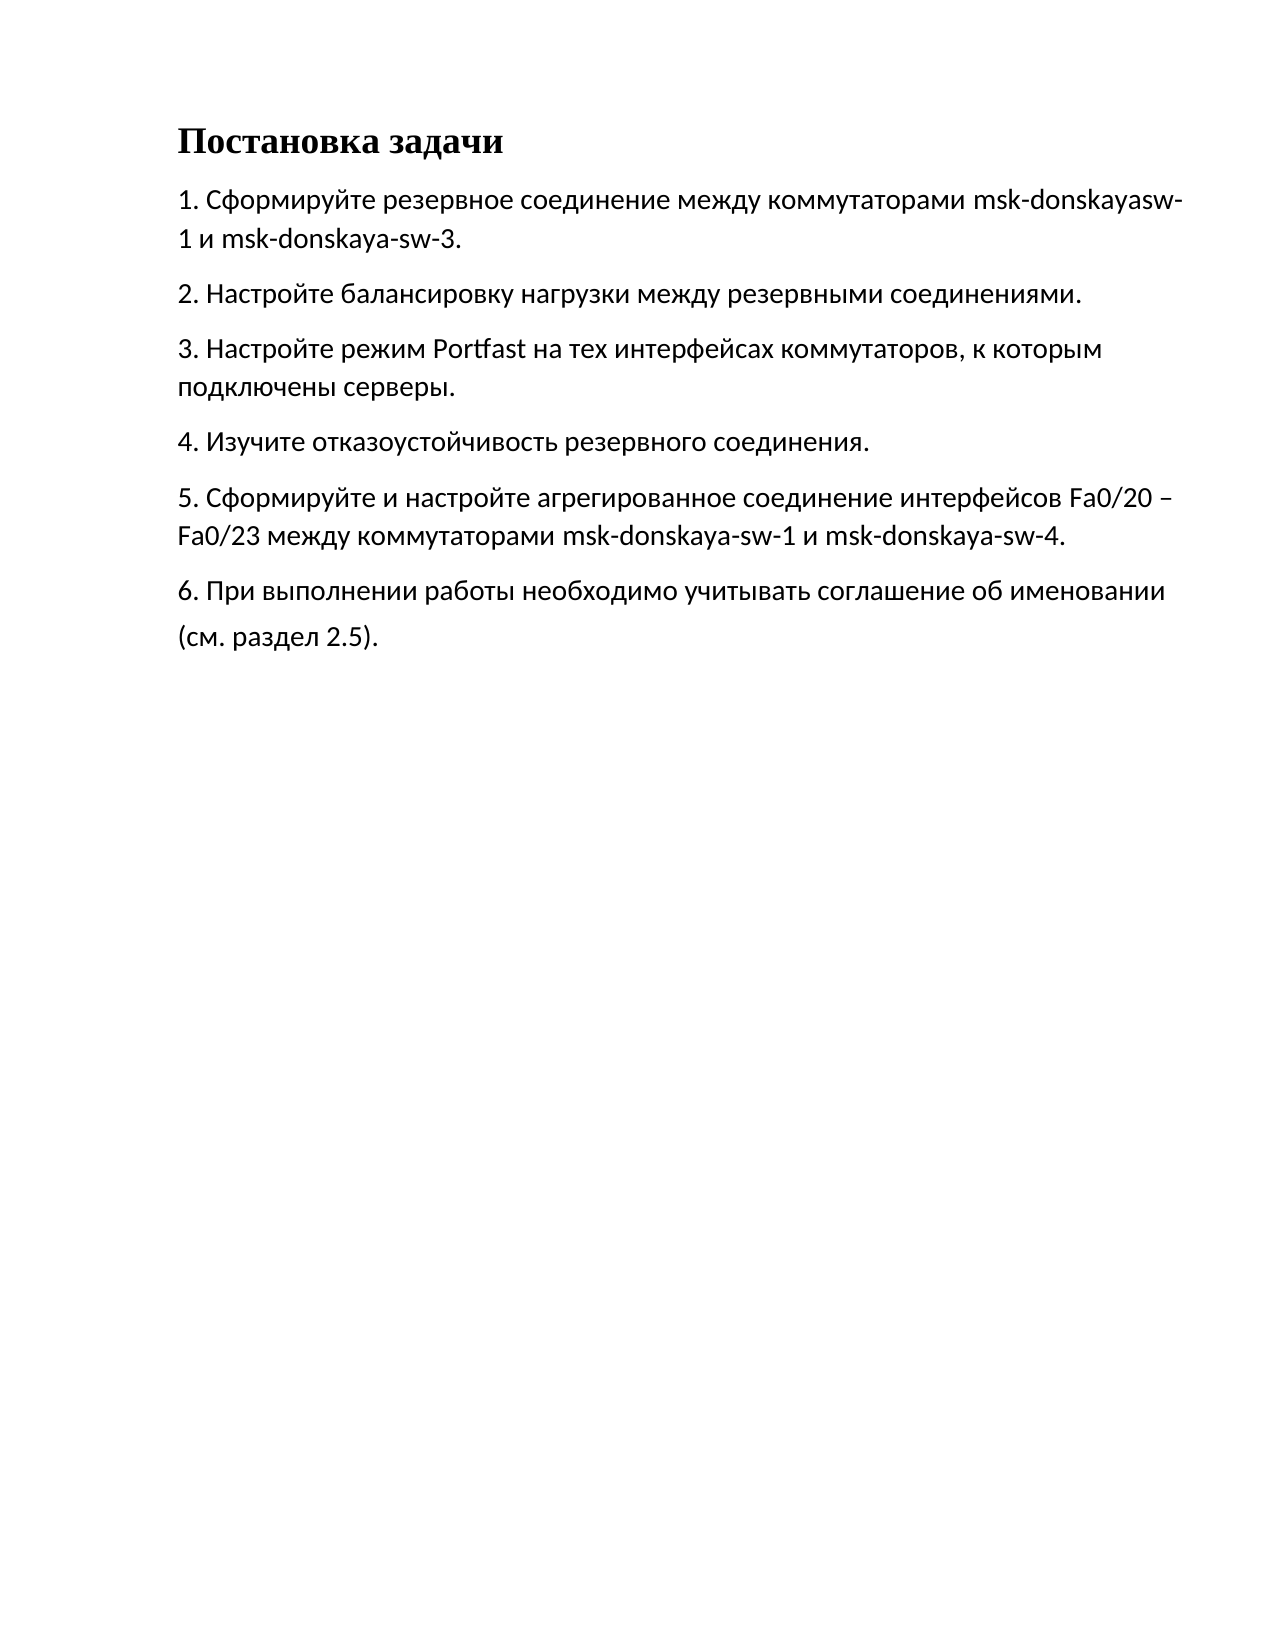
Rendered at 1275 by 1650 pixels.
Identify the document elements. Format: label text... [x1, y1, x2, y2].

text 3. Настройте режим Portfast на тех интерфейсах коммутаторов, к которым подключены серверы. [177, 330, 1186, 404]
text Постановка задачи [177, 118, 1186, 161]
text 5. Сформируйте и настройте агрегированное соединение интерфейсов Fa0/20 – Fa0/23 между коммутаторами msk-donskaya-sw-1 и msk-donskaya-sw-4. [177, 479, 1186, 553]
text 6. При выполнении работы необходимо учитывать соглашение об именовании (см. раздел 2.5). [177, 572, 1186, 654]
text 1. Сформируйте резервное соединение между коммутаторами msk-donskayasw-1 и msk-donskaya-sw-3. [177, 181, 1186, 255]
text 2. Настройте балансировку нагрузки между резервными соединениями. [177, 275, 1186, 311]
text 4. Изучите отказоустойчивость резервного соединения. [177, 423, 1186, 459]
